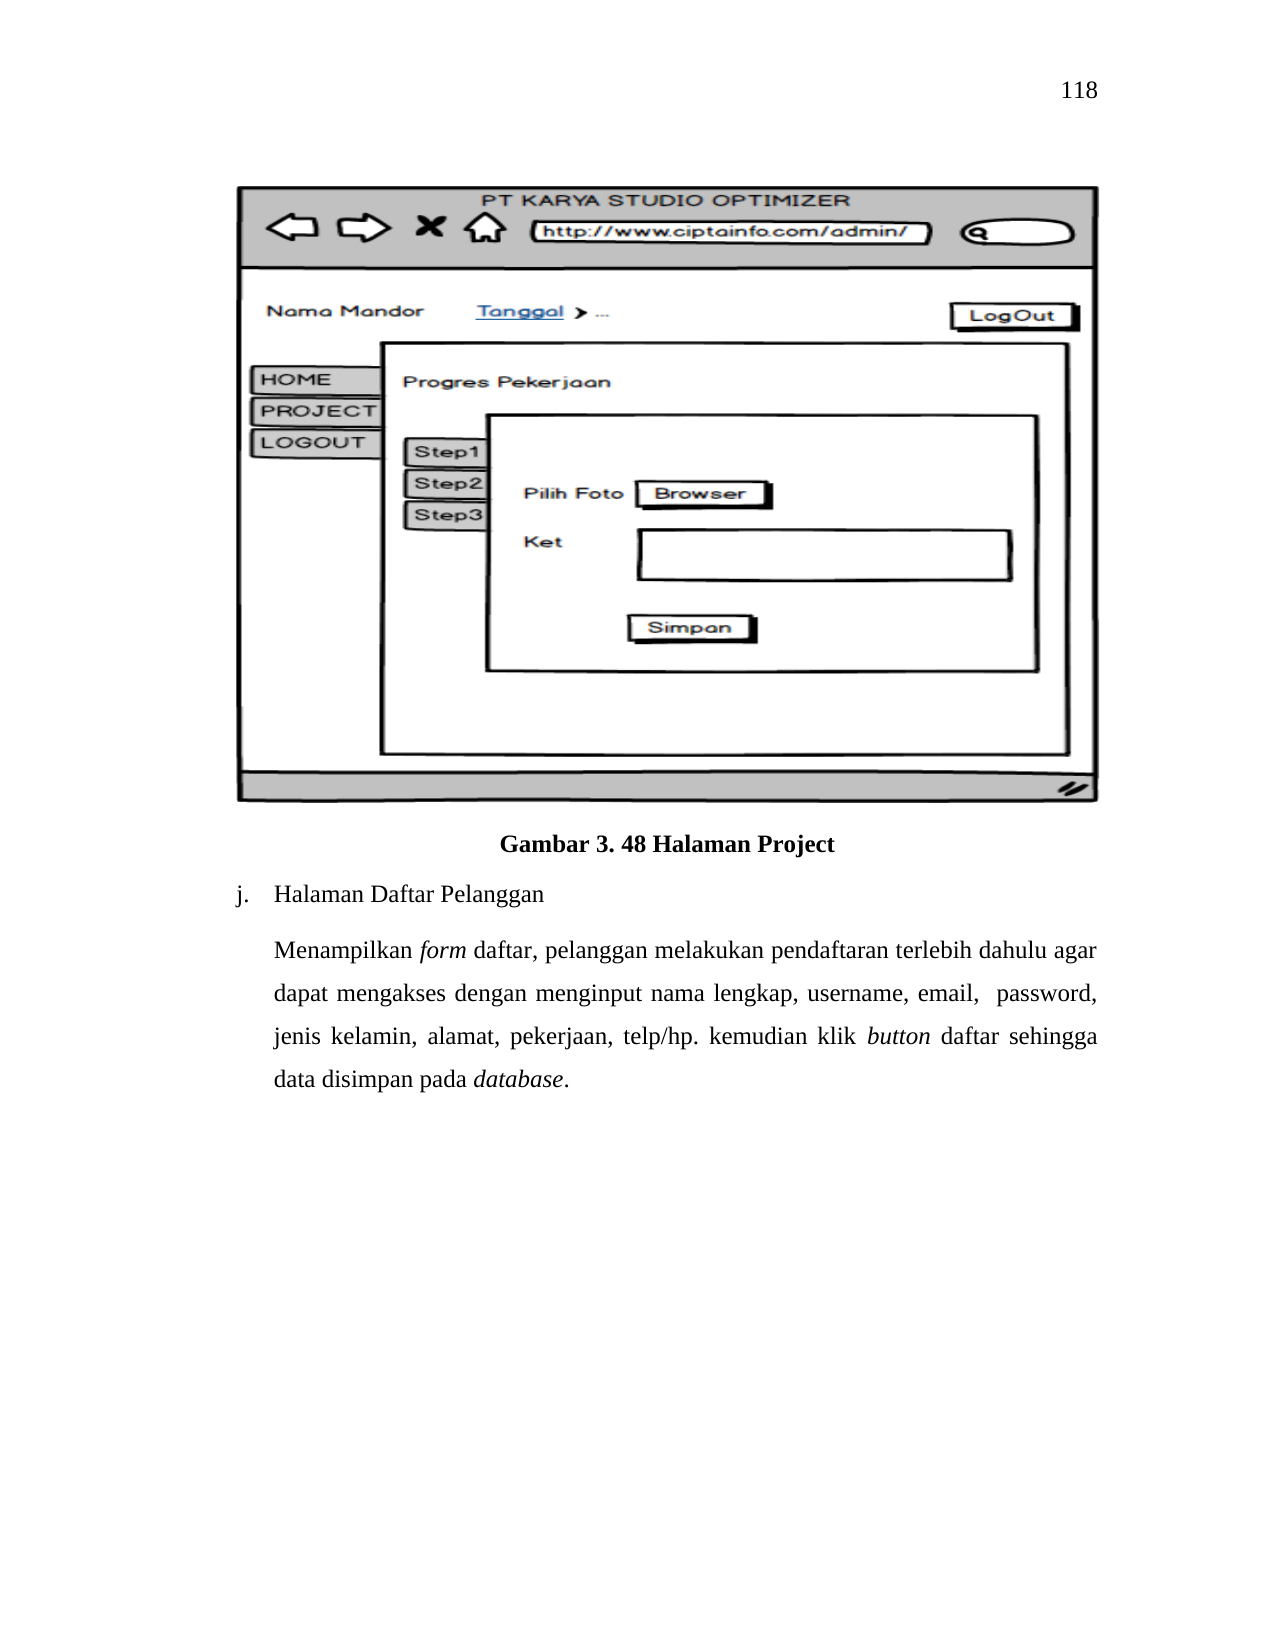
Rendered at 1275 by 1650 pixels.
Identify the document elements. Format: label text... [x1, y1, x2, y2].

picture [236, 186, 1100, 803]
list Halaman Daftar Pelanggan [236, 879, 1098, 908]
text Menampilkan form daftar, pelanggan melakukan pendaftaran terlebih dahulu agar dapat mengakses dengan menginput nama lengkap, username, email, password, jenis kelamin, alamat, pekerjaan, telp/hp. kemudian klik button daftar sehingga data disimpan pada database. [274, 935, 1098, 1093]
